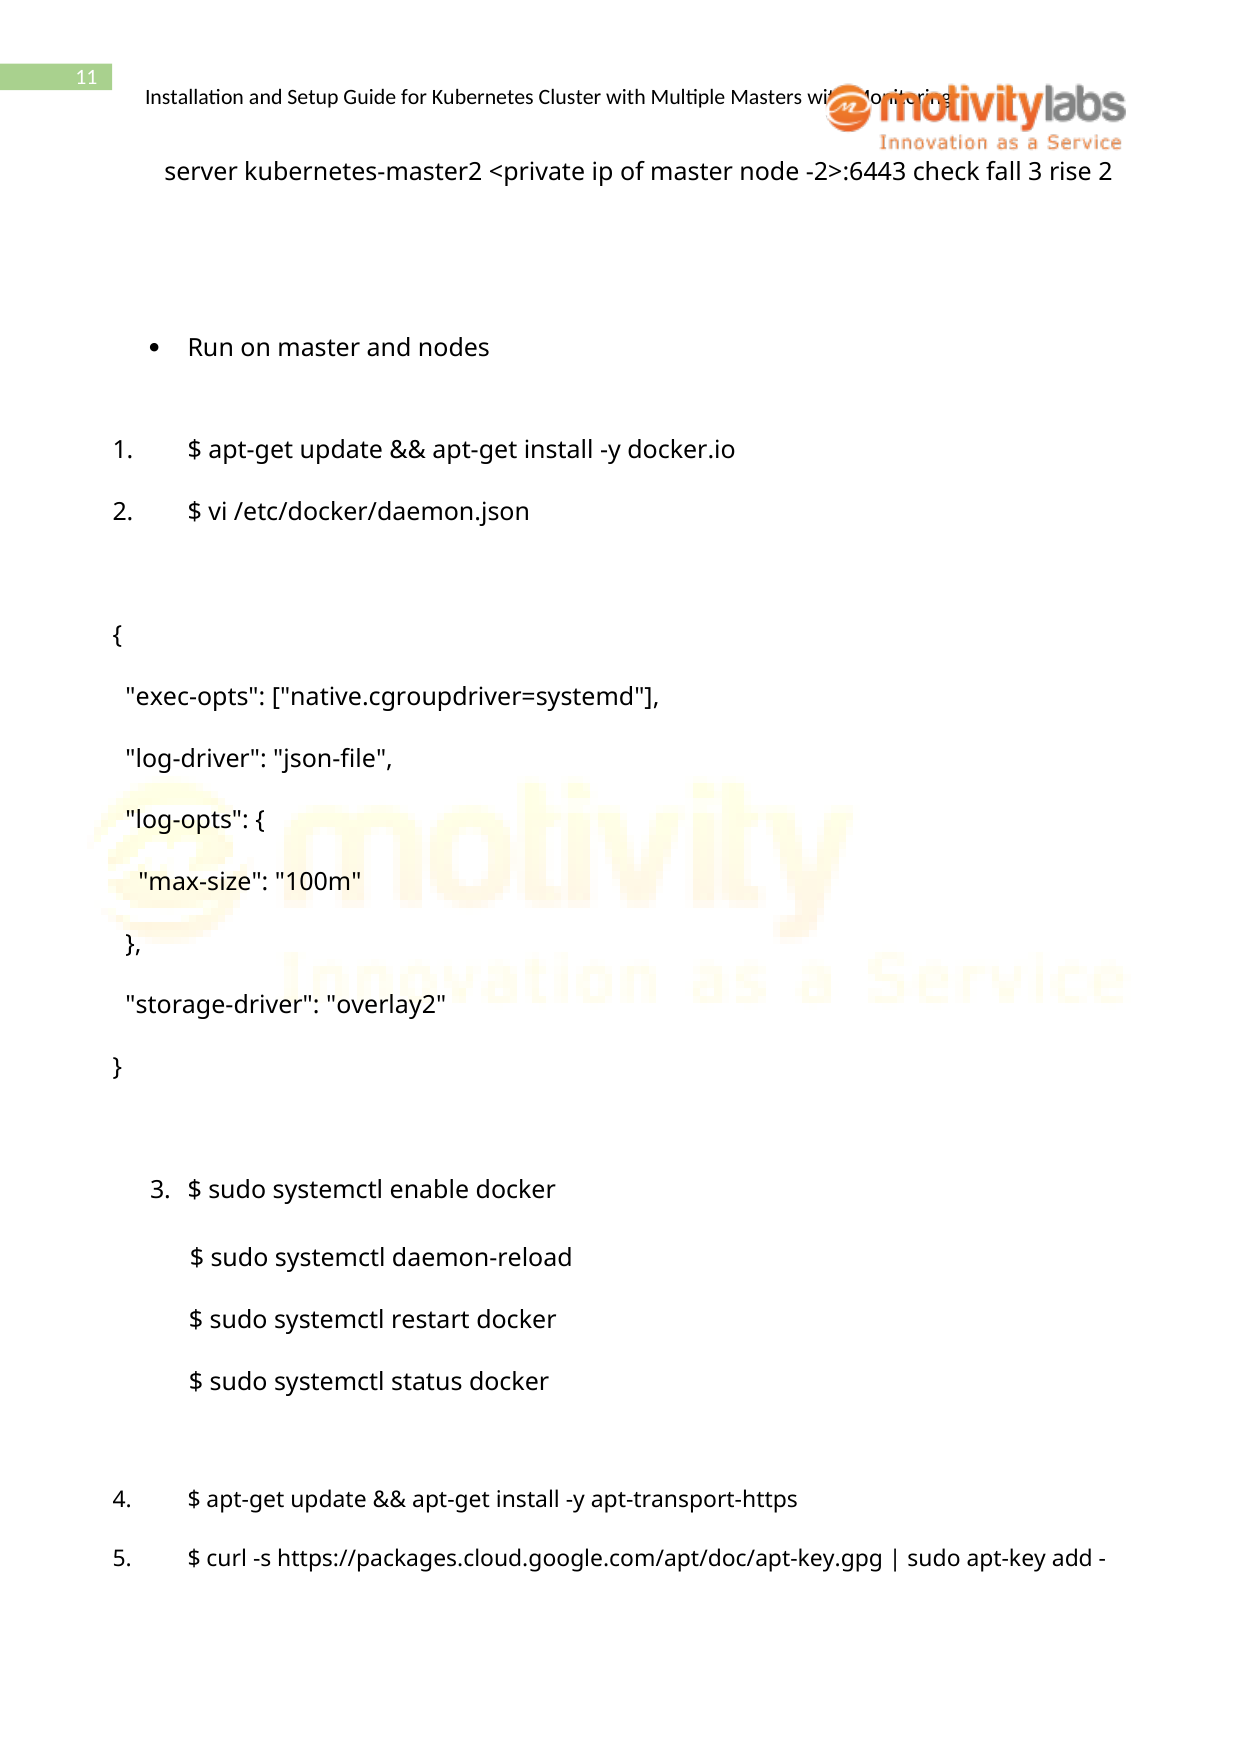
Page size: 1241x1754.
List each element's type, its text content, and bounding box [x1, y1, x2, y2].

text server kubernetes-master2 <private ip of master node -2>:6443 check fall 3 rise 2 [112, 153, 1128, 188]
text }, [112, 925, 1128, 959]
list $ sudo systemctl enable docker [150, 1172, 1128, 1206]
text $ sudo systemctl daemon-reload [150, 1240, 1128, 1274]
text "log-opts": { [112, 802, 1128, 836]
text $ sudo systemctl restart docker [150, 1302, 1128, 1336]
text 2. $ vi /etc/docker/daemon.json [112, 493, 1128, 528]
text "log-driver": "json-file", [112, 740, 1128, 774]
text "storage-driver": "overlay2" [112, 987, 1128, 1021]
picture [825, 73, 1129, 154]
text "exec-opts": ["native.cgroupdriver=systemd"], [112, 678, 1128, 713]
text 5. $ curl -s https://packages.cloud.google.com/apt/doc/apt-key.gpg | sudo apt-key add - [112, 1542, 1128, 1573]
text $ sudo systemctl status docker [150, 1363, 1128, 1397]
list Run on master and nodes [150, 330, 1128, 364]
text "max-size": "100m" [112, 863, 1128, 898]
text 4. $ apt-get update && apt-get install -y apt-transport-https [112, 1483, 1128, 1514]
text } [112, 1048, 1128, 1083]
text 1. $ apt-get update && apt-get install -y docker.io [112, 432, 1128, 466]
text { [112, 617, 1128, 651]
